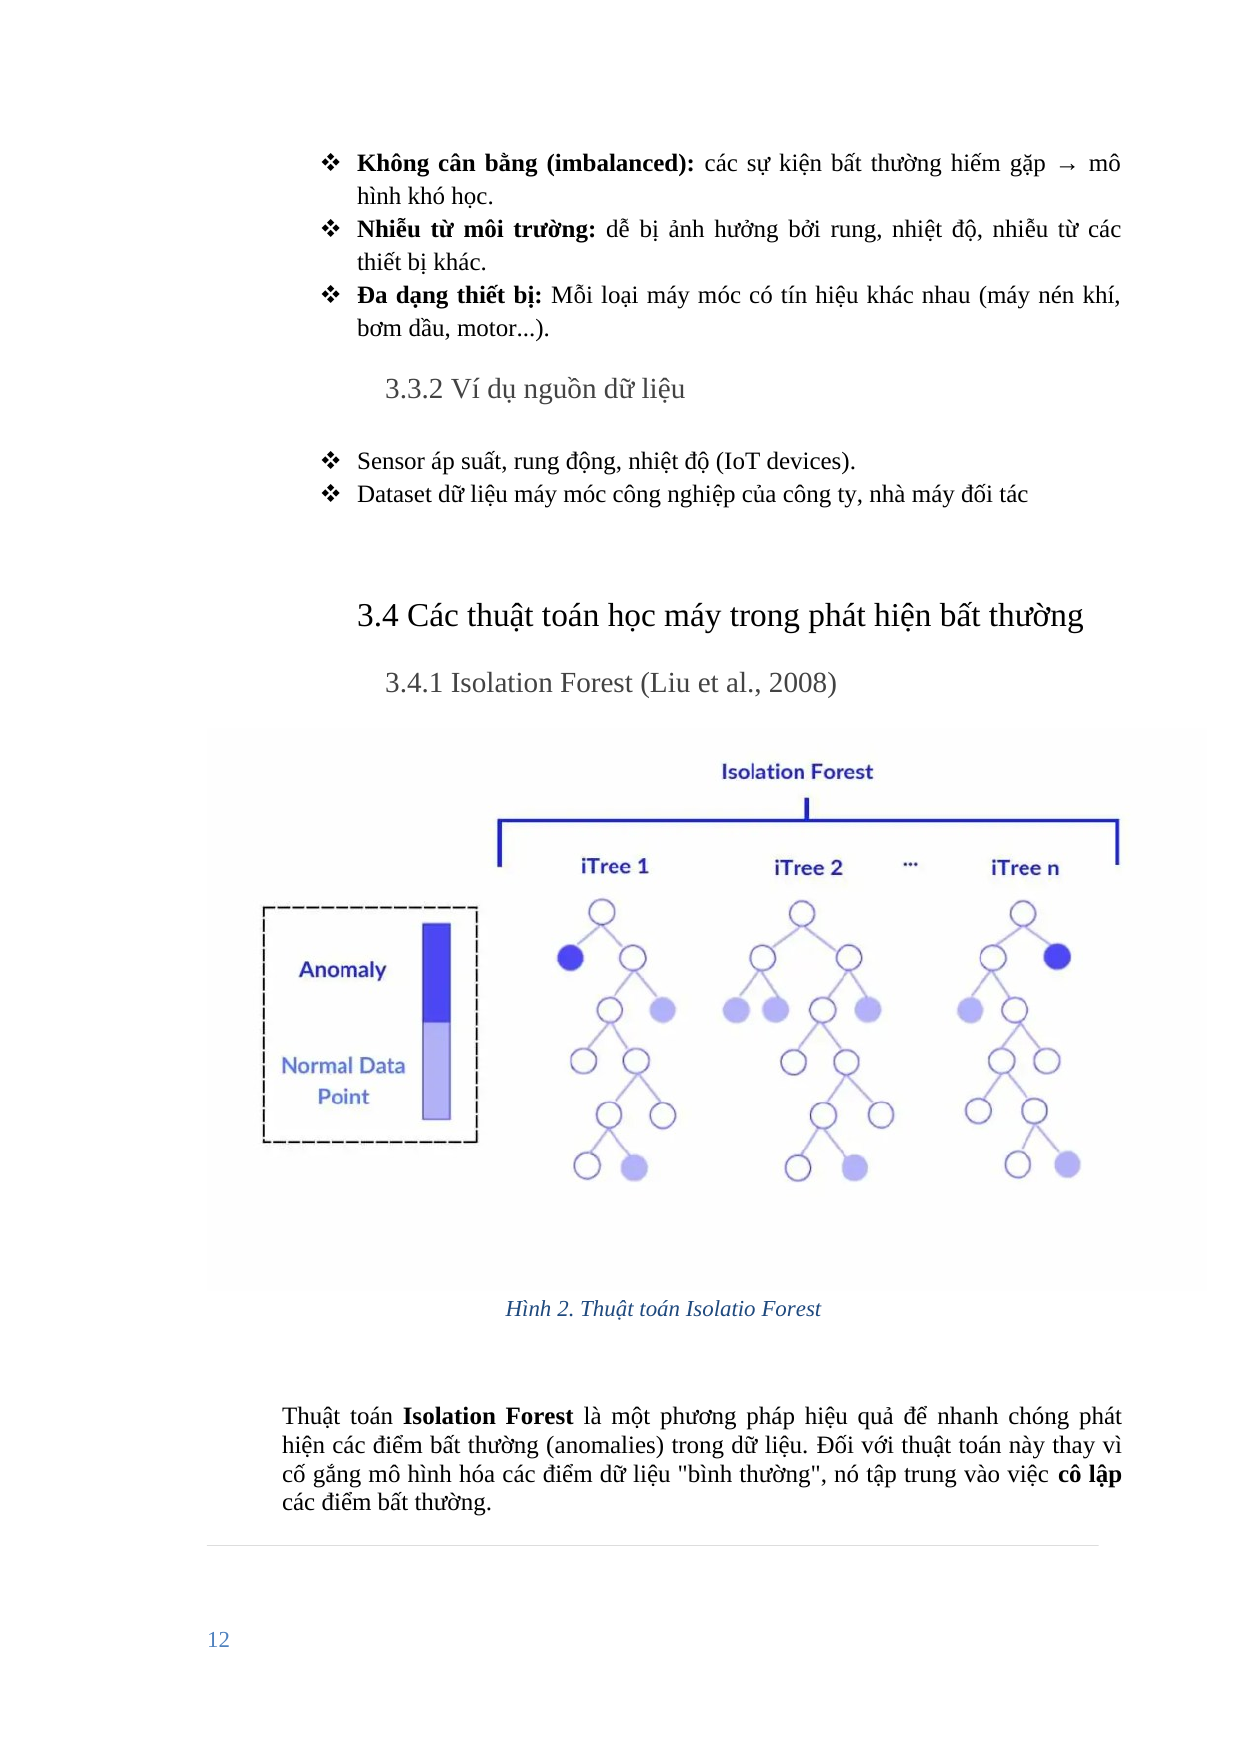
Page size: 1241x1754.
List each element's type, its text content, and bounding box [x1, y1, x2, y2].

list Dataset dữ liệu máy móc công nghiệp của công ty, nhà máy đối tác [319, 479, 1122, 508]
text Thuật toán Isolation Forest là một phương pháp hiệu quả để nhanh chóng phát hiện các điểm bất thường (anomalies) trong dữ liệu. Đối với thuật toán này thay vì cố gắng mô hình hóa các điểm dữ liệu "bình thường", nó tập trung vào việc cô lập các điểm bất thường. [282, 1401, 1122, 1516]
subtitle Isolation Forest (Liu et al., 2008) [451, 665, 1122, 699]
list Sensor áp suất, rung động, nhiệt độ (IoT devices). [319, 446, 1122, 475]
text Hình 2. Thuật toán Isolatio Forest [207, 1295, 1122, 1321]
list Đa dạng thiết bị: Mỗi loại máy móc có tín hiệu khác nhau (máy nén khí, bơm dầu, motor...). [319, 280, 1122, 342]
subtitle Ví dụ nguồn dữ liệu [451, 371, 1122, 404]
list Nhiễu từ môi trường: dễ bị ảnh hưởng bởi rung, nhiệt độ, nhiễu từ các thiết bị khác. [319, 214, 1122, 276]
picture [206, 728, 1208, 1291]
subtitle Các thuật toán học máy trong phát hiện bất thường [357, 595, 1122, 633]
list Không cân bằng (imbalanced): các sự kiện bất thường hiếm gặp → mô hình khó học. [319, 148, 1122, 209]
